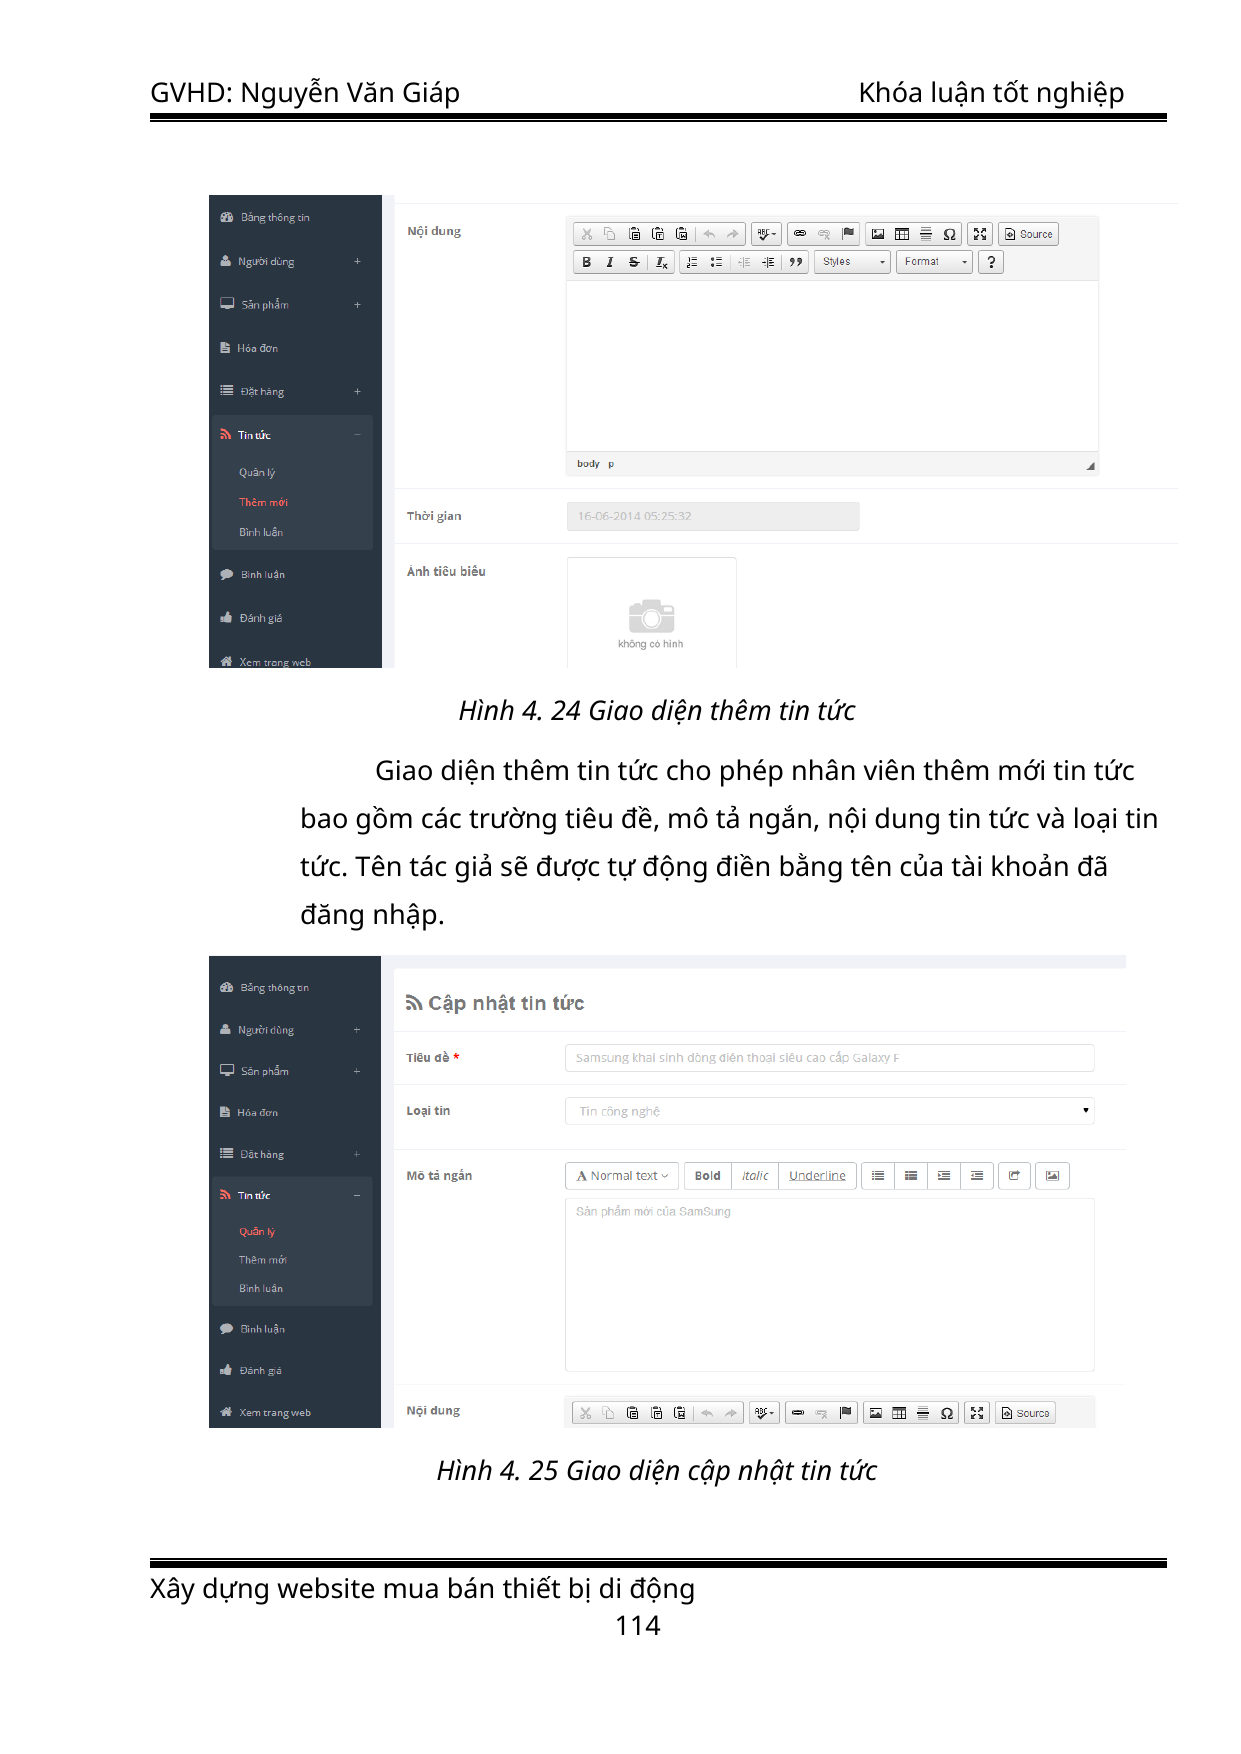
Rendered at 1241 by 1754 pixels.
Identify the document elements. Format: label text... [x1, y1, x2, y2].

text Hình 4. 24 Giao diện thêm tin tức [150, 691, 1167, 728]
text Hình 4. 25 Giao diện cập nhật tin tức [150, 1451, 1167, 1488]
picture [209, 955, 1127, 1428]
picture [209, 195, 1179, 668]
text Giao diện thêm tin tức cho phép nhân viên thêm mới tin tức bao gồm các trường tiêu đề, mô tả ngắn, nội dung tin tức và loại tin tức. Tên tác giả sẽ được tự động điền bằng tên của tài khoản đã đăng nhập. [300, 751, 1167, 932]
